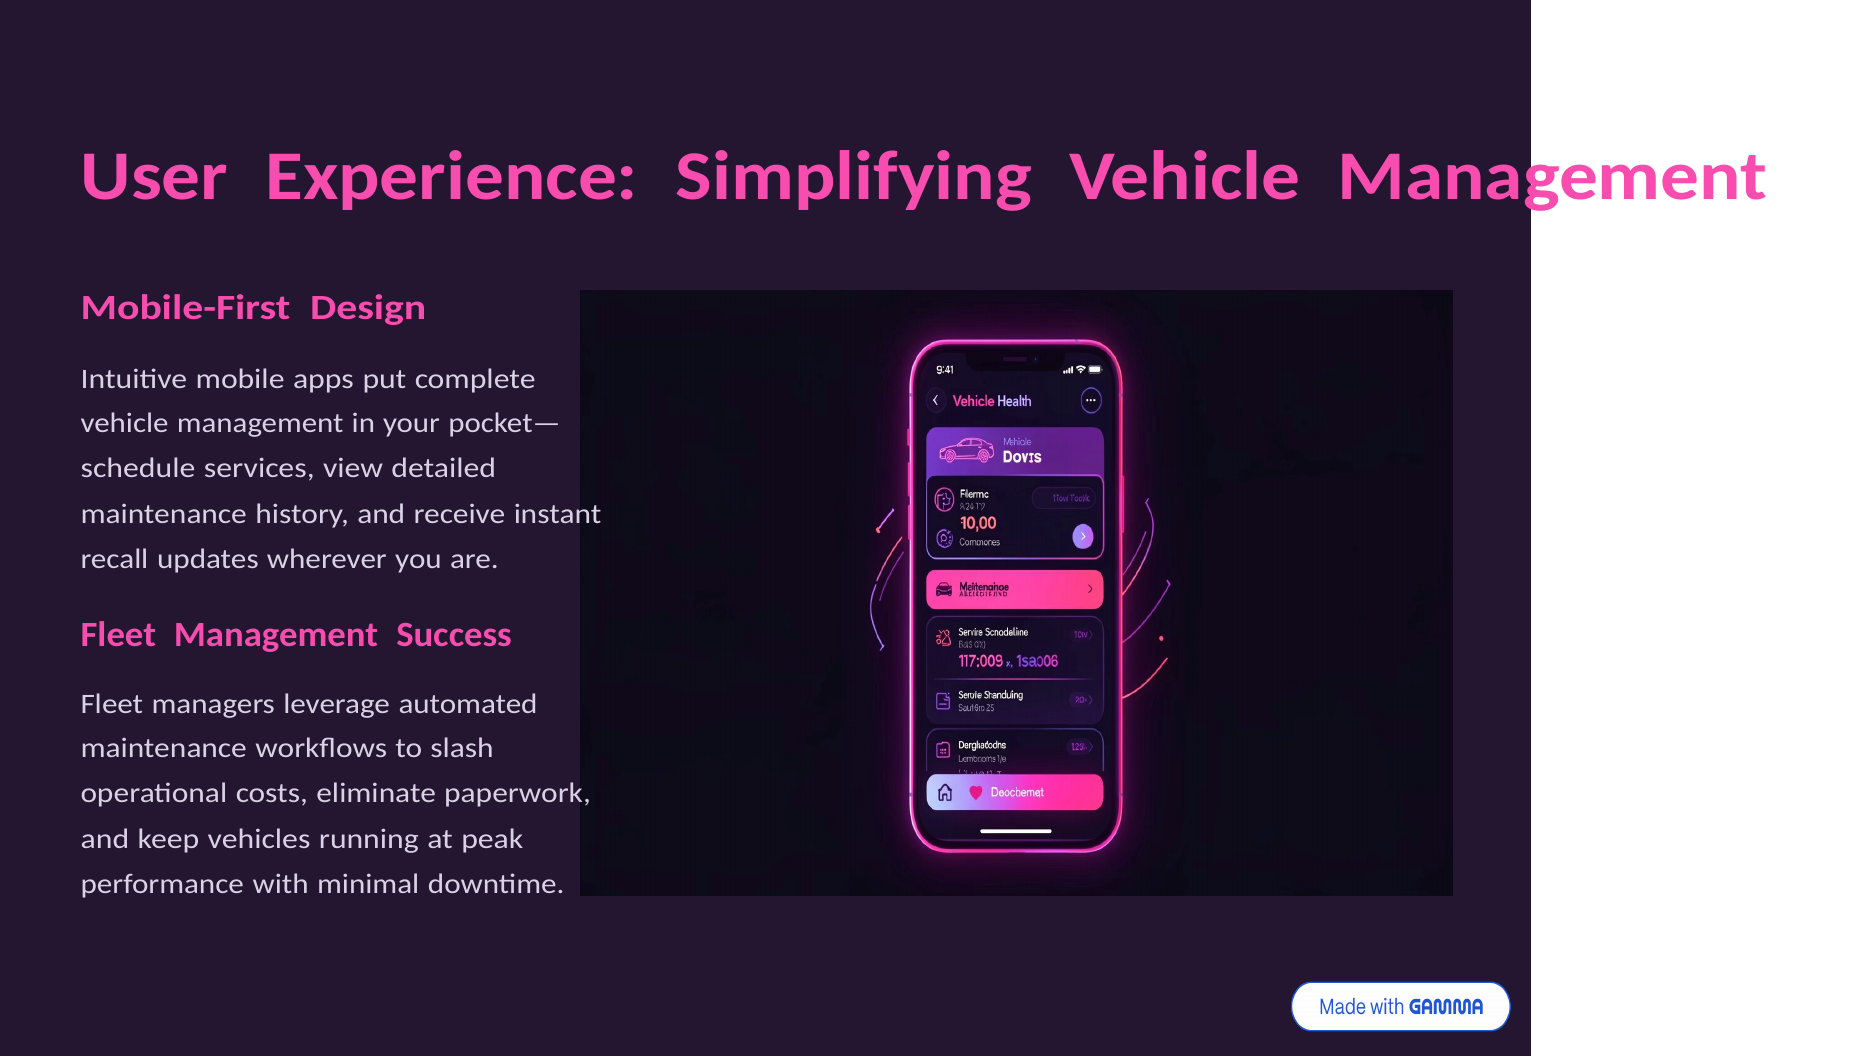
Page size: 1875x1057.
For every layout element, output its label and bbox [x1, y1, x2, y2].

picture [580, 290, 1453, 896]
picture [1283, 972, 1519, 1041]
